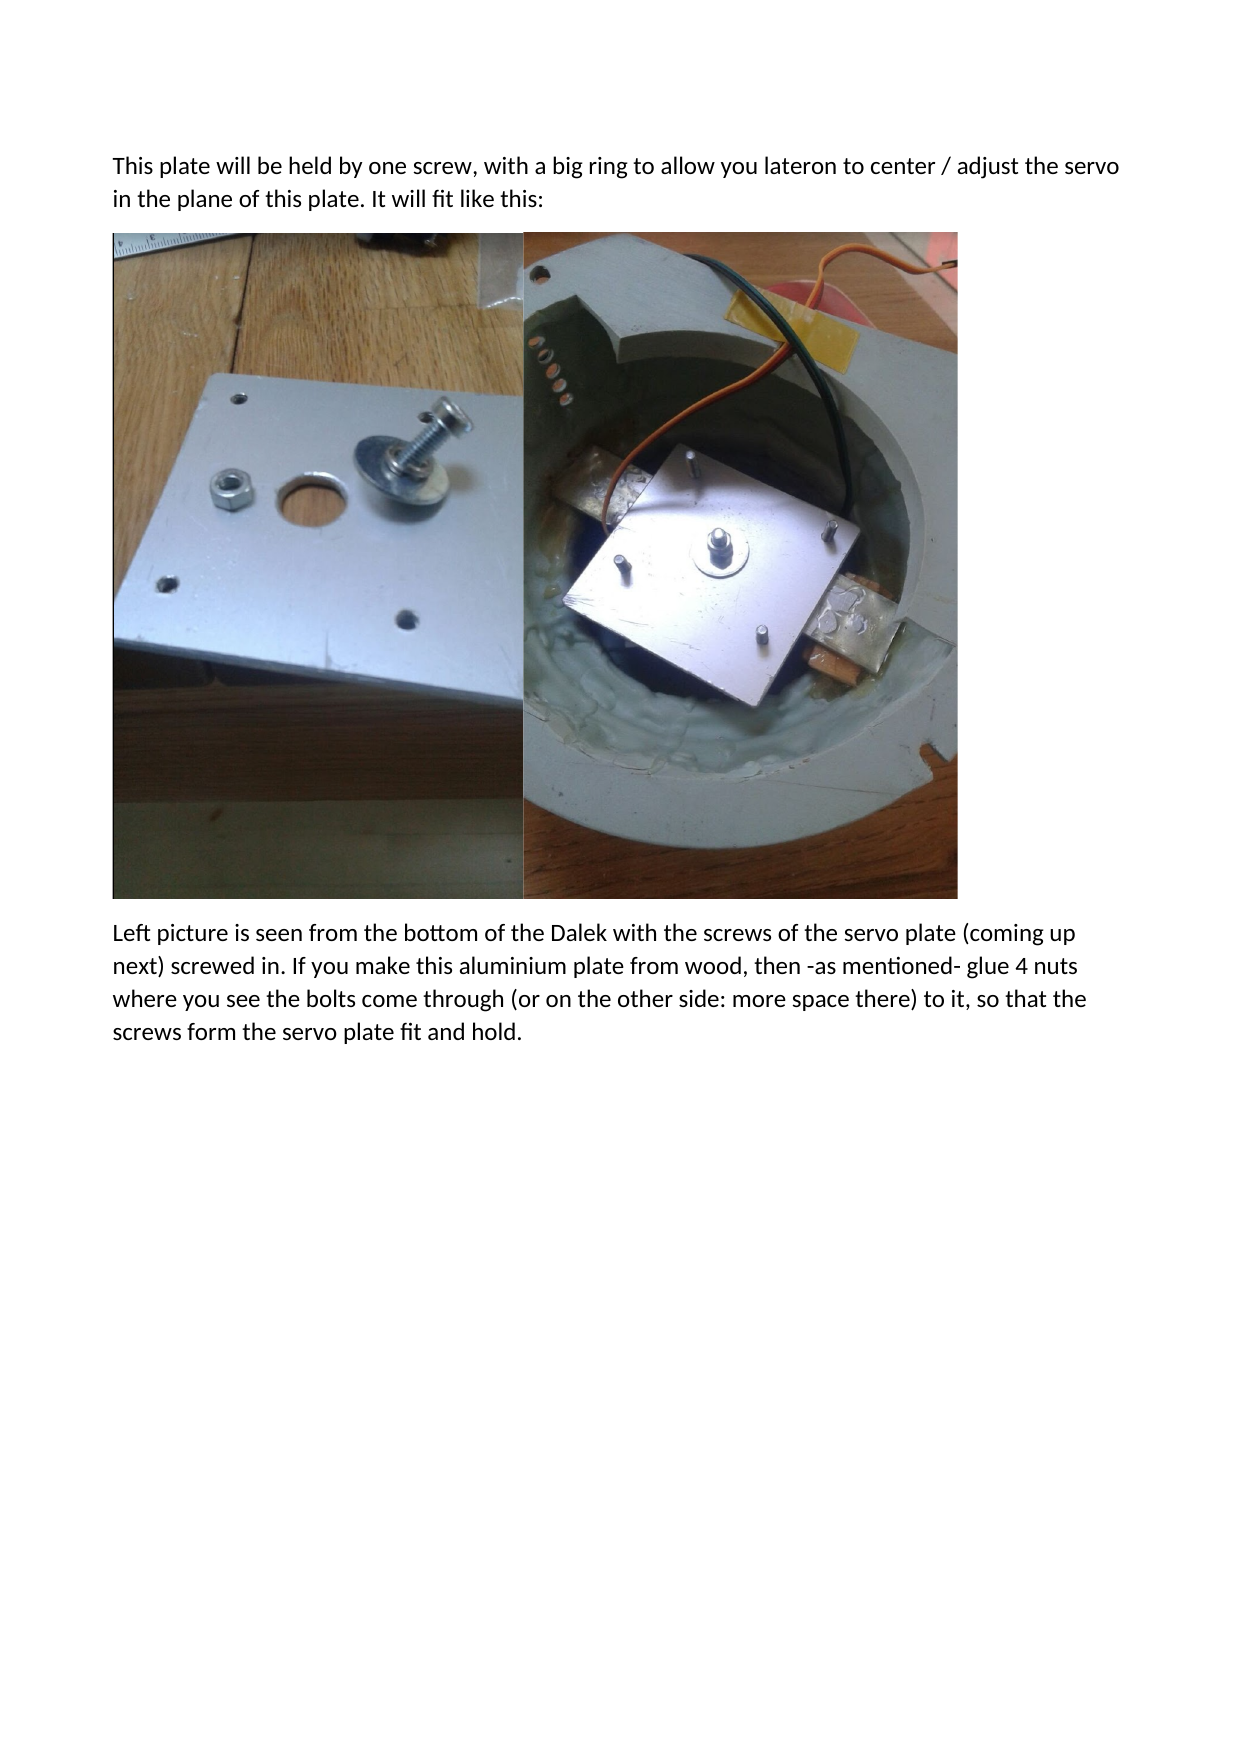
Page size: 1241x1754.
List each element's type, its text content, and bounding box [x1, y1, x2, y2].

text Left picture is seen from the bottom of the Dalek with the screws of the servo plate (coming up next) screwed in. If you make this aluminium plate from wood, then -as mentioned- glue 4 nuts where you see the bolts come through (or on the other side: more space there) to it, so that the screws form the servo plate fit and hold. [112, 917, 1128, 1047]
picture [112, 232, 958, 899]
text This plate will be held by one screw, with a big ring to allow you lateron to center / adjust the servo in the plane of this plate. It will fit like this: [112, 150, 1128, 213]
